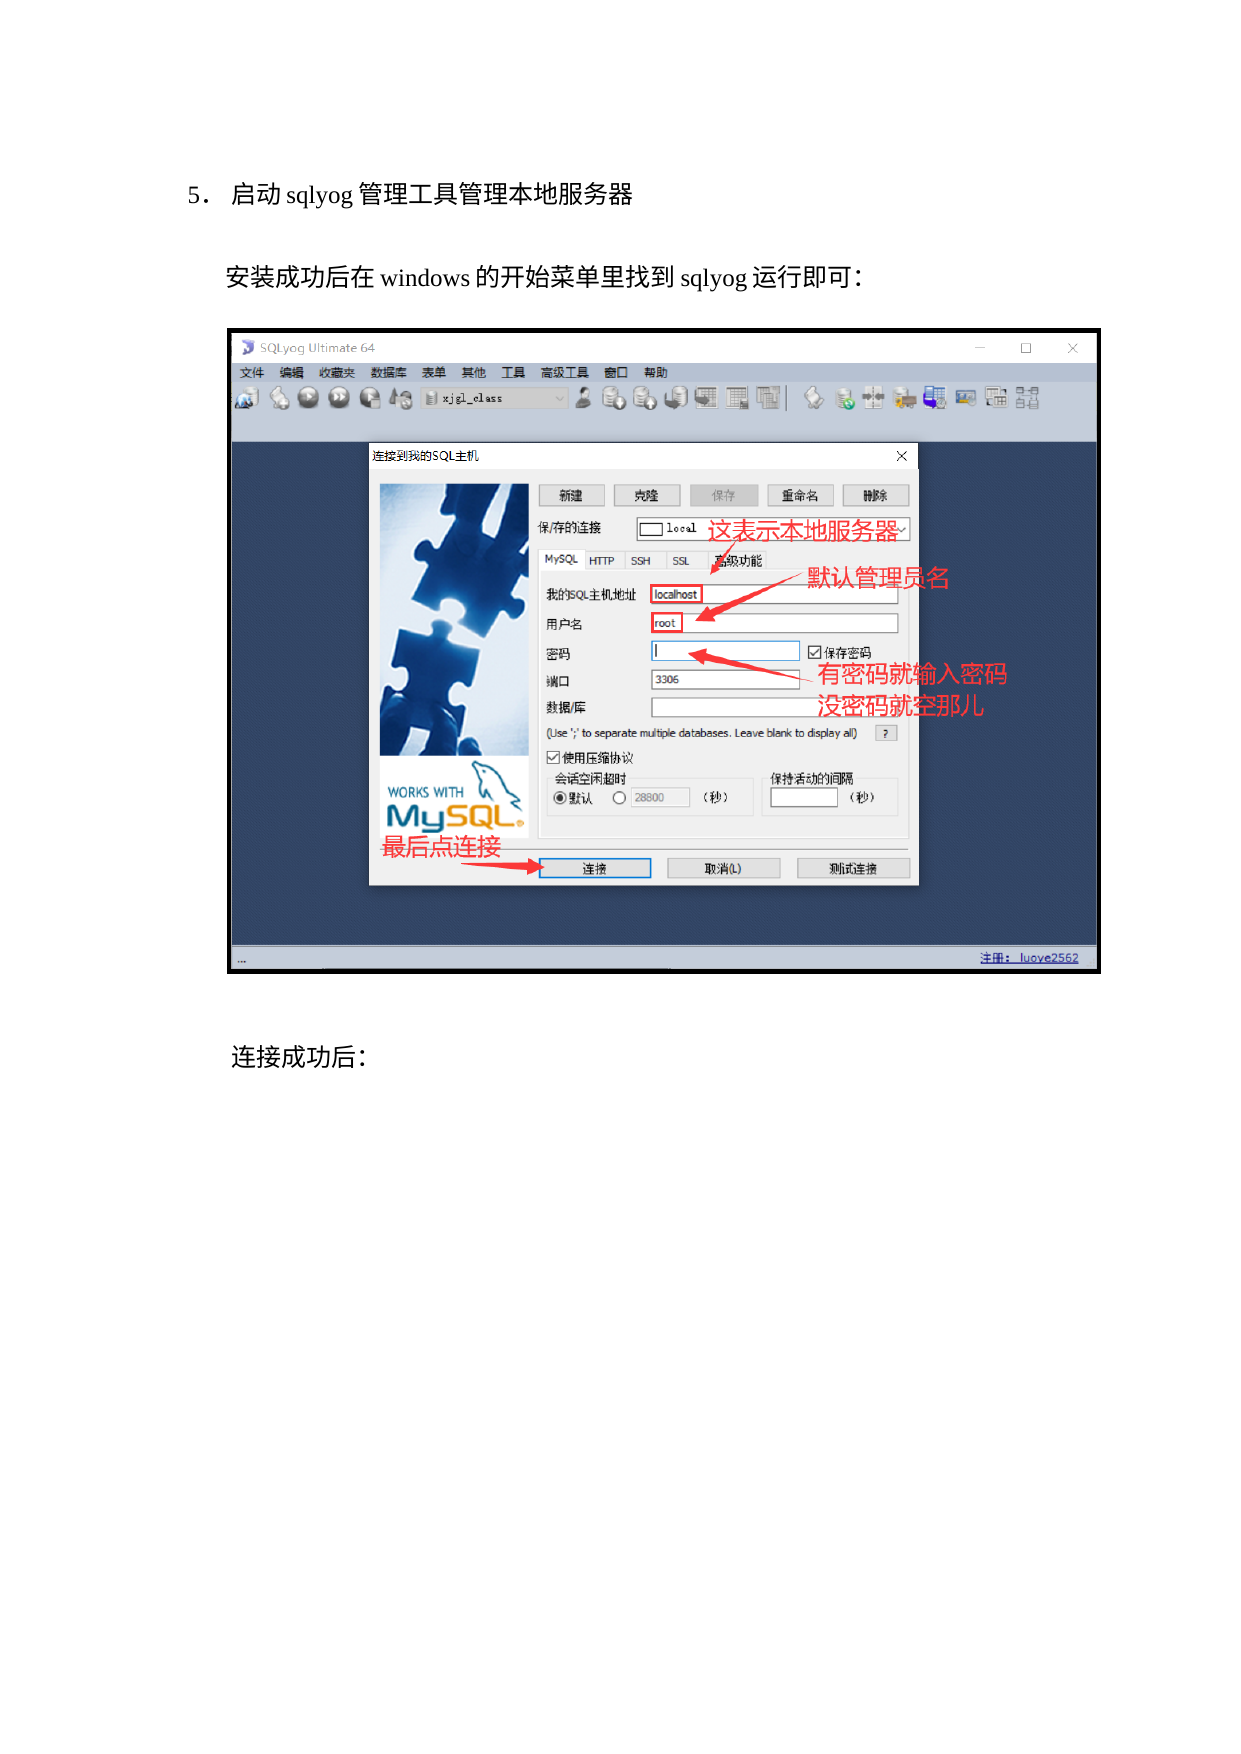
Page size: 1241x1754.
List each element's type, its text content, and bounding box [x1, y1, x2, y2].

text 连接成功后： [187, 1023, 1053, 1088]
list 启动sqlyog管理工具管理本地服务器 [187, 160, 1053, 225]
list 安装成功后在windows的开始菜单里找到sqlyog运行即可： [225, 243, 1053, 308]
picture [231, 333, 1097, 969]
